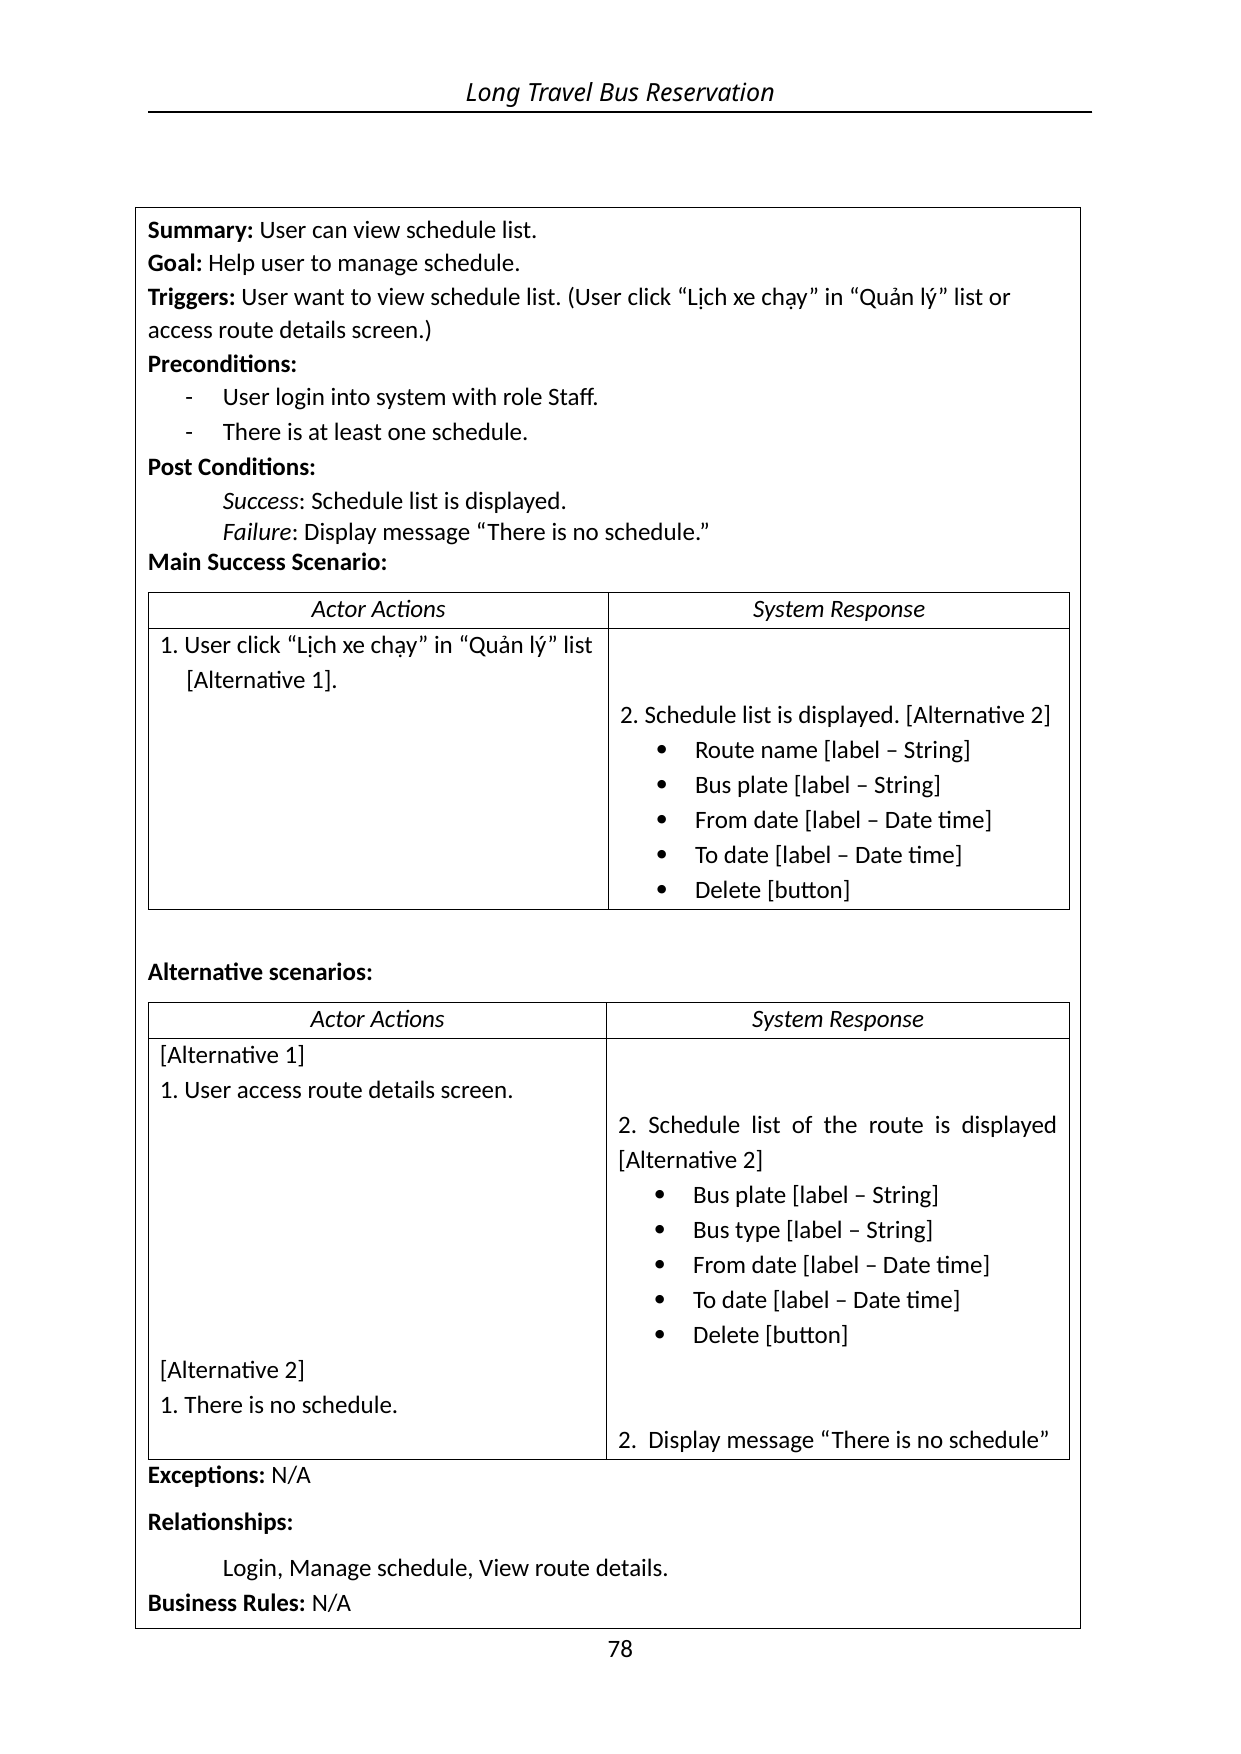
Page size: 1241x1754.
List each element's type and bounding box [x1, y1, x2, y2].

table_cell [136, 208, 1080, 1628]
